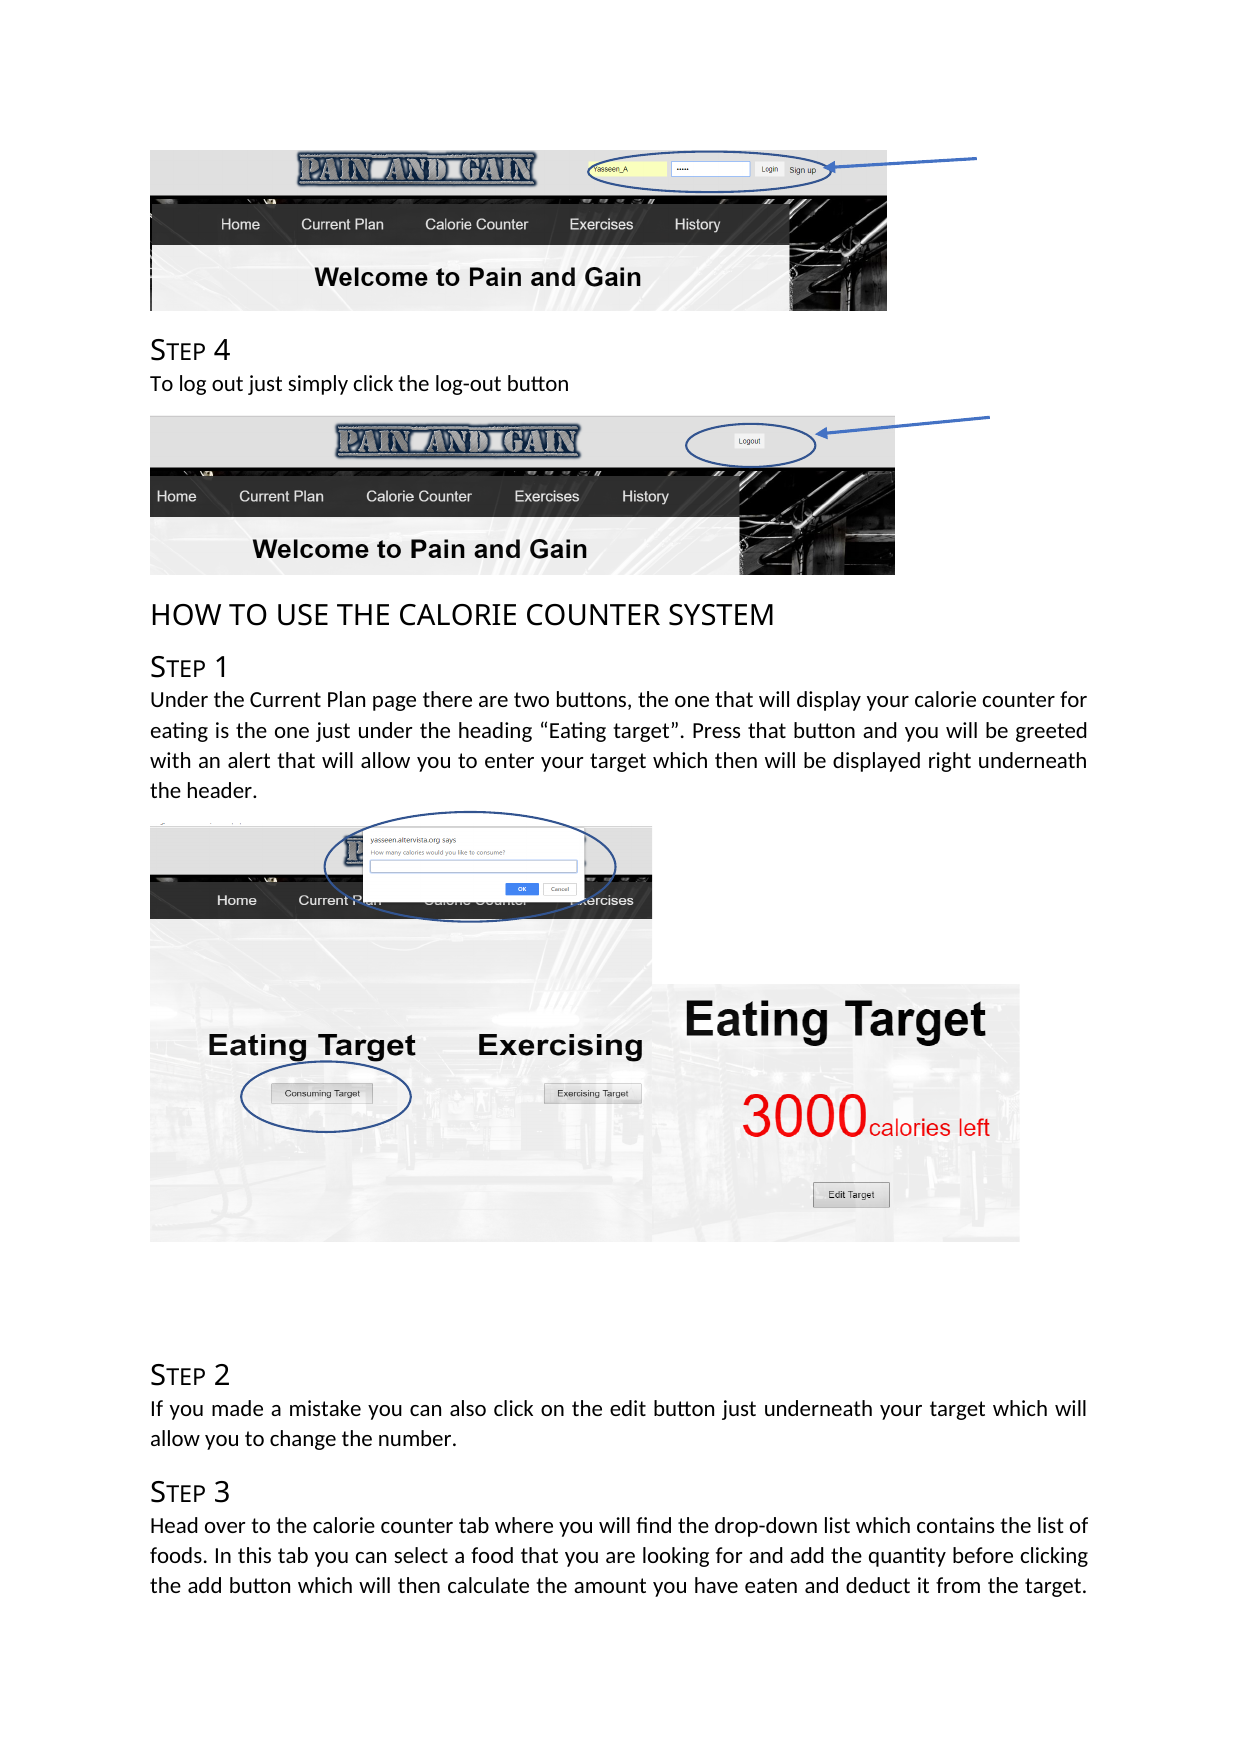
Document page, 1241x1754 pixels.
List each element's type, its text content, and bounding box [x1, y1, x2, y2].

subtitle Step 2 [150, 1354, 1090, 1394]
picture [150, 823, 1020, 1242]
subtitle Step 4 [150, 329, 1090, 369]
text To log out just simply click the log-out button [150, 369, 1090, 397]
picture [150, 415, 895, 575]
subtitle Step 3 [150, 1471, 1090, 1511]
picture [590, 153, 829, 191]
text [150, 1511, 1090, 1599]
picture [150, 150, 887, 311]
text If you made a mistake you can also click on the edit button just underneath your target which will allow you to change the number. [150, 1394, 1090, 1452]
subtitle Step 1 [150, 646, 1090, 686]
picture [736, 150, 887, 165]
subtitle How to use the calorie counter system [150, 594, 1090, 633]
text Under the Current Plan page there are two buttons, the one that will display your calorie counter for eating is the one just under the heading “Eating target”. Press that button and you will be greeted with an alert that will allow you to enter your target which then will be displayed right underneath the header. [150, 686, 1090, 804]
picture [326, 823, 614, 920]
